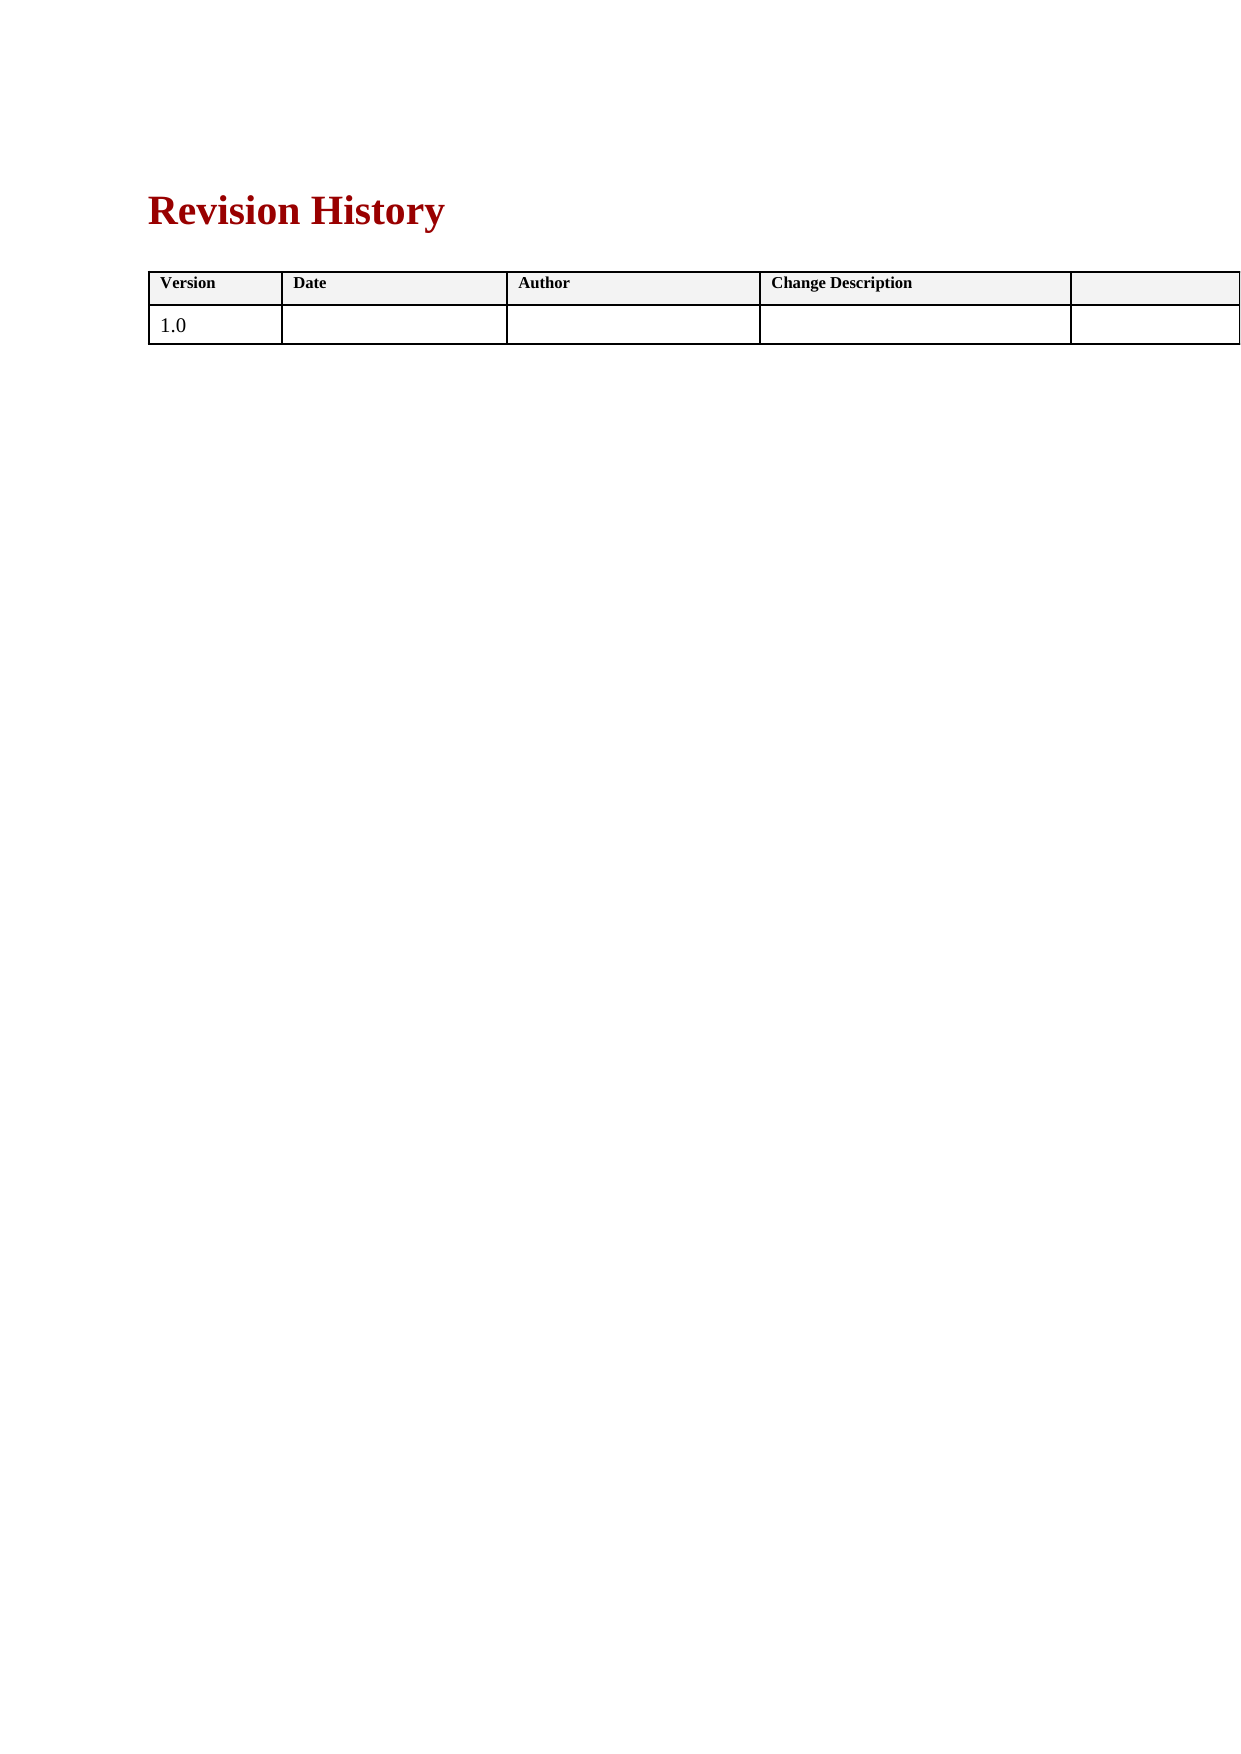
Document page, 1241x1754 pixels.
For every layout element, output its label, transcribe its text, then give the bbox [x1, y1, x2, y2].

text Revision History [148, 185, 1092, 233]
table_header Change Description [761, 273, 1070, 304]
table_header Author [508, 273, 759, 304]
table_cell 1.0 [150, 306, 281, 343]
table_header Version [150, 273, 281, 304]
table_cell [283, 306, 506, 343]
table_cell [1072, 306, 1239, 343]
table_header Date [283, 273, 506, 304]
table_cell [508, 306, 759, 343]
table_cell [761, 306, 1070, 343]
table_header [1072, 273, 1239, 304]
